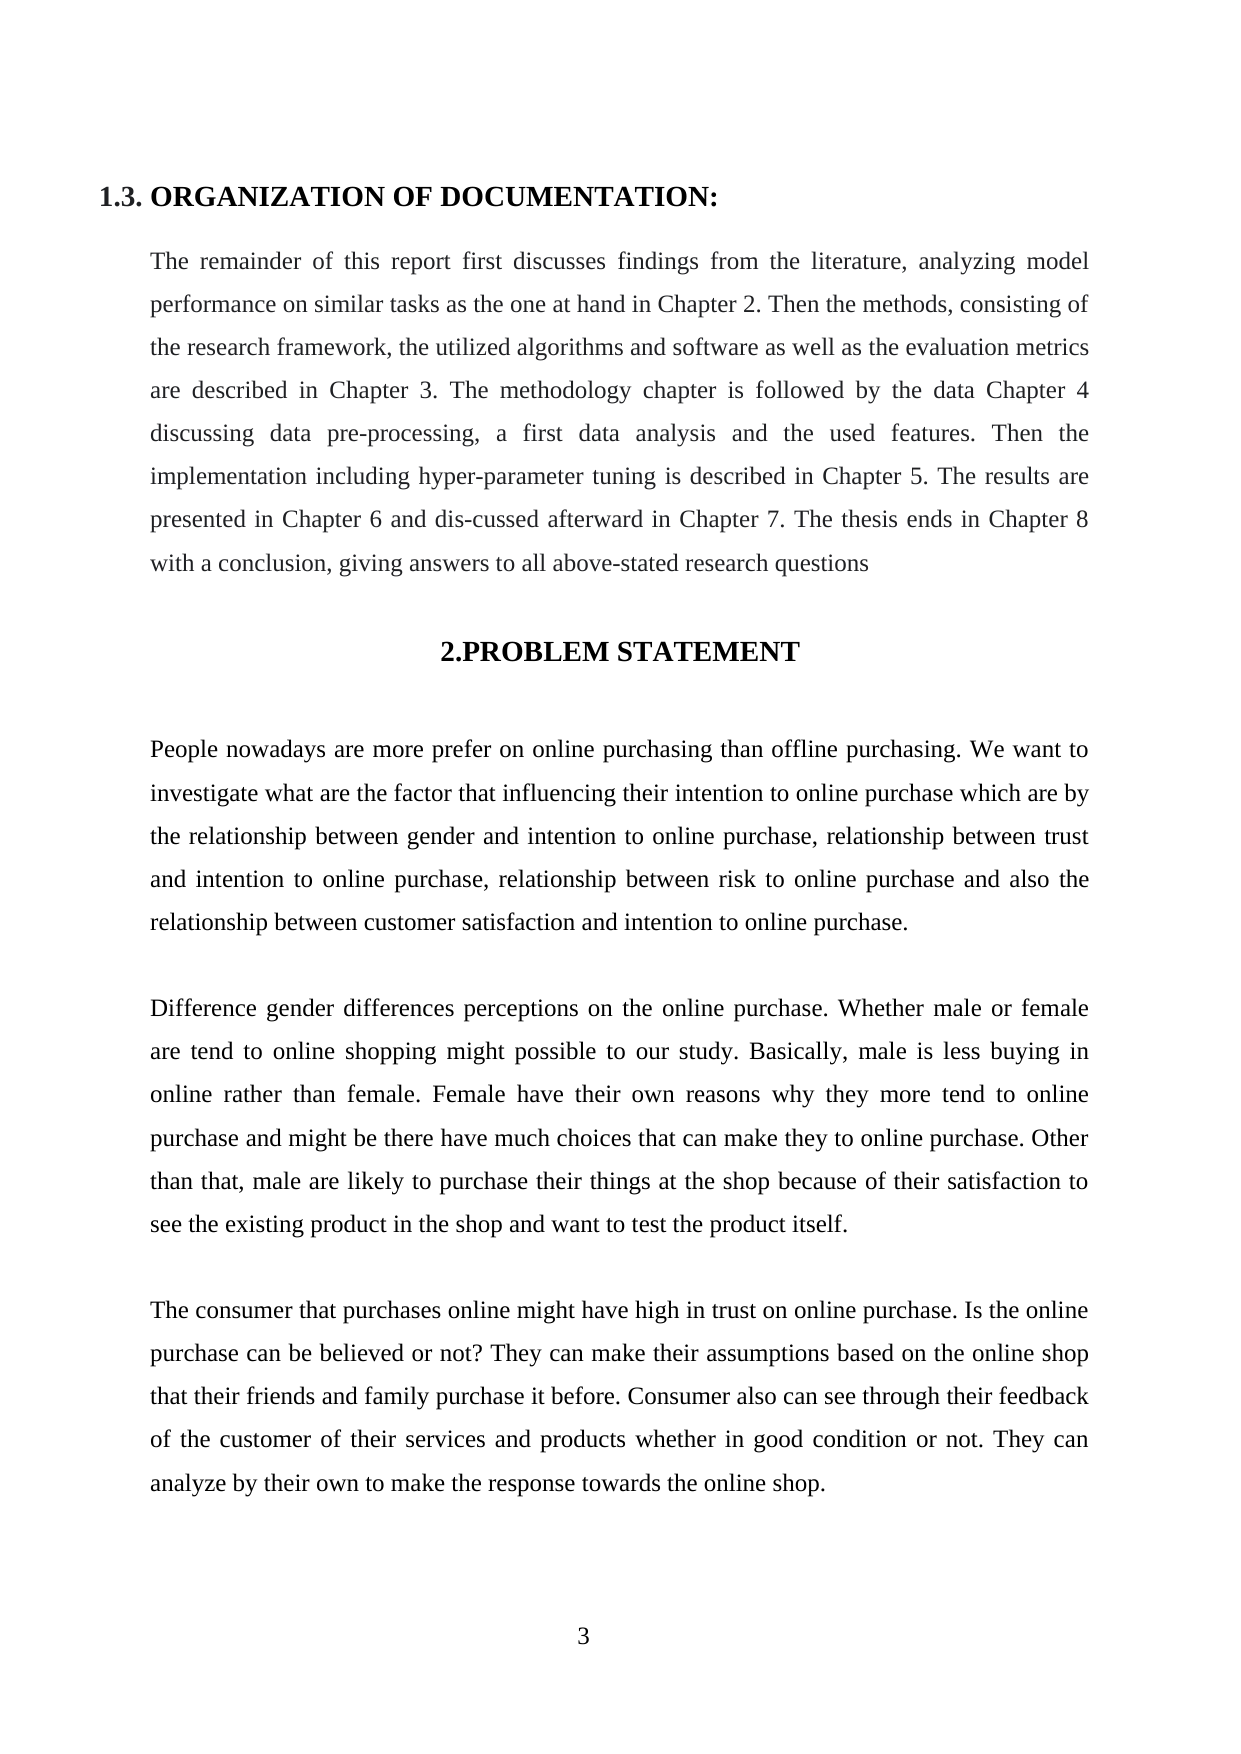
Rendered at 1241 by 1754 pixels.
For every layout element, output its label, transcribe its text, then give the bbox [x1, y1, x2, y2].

text People nowadays are more prefer on online purchasing than offline purchasing. We want to investigate what are the factor that influencing their intention to online purchase which are by the relationship between gender and intention to online purchase, relationship between trust and intention to online purchase, relationship between risk to online purchase and also the relationship between customer satisfaction and intention to online purchase. [150, 734, 1090, 936]
subtitle The remainder of this report first discusses findings from the literature, analyzing model performance on similar tasks as the one at hand in Chapter 2. Then the methods, consisting of the research framework, the utilized algorithms and software as well as the evaluation metrics are described in Chapter 3. The methodology chapter is followed by the data Chapter 4 discussing data pre-processing, a first data analysis and the used features. Then the implementation including hyper-parameter tuning is described in Chapter 5. The results are presented in Chapter 6 and dis-cussed afterward in Chapter 7. The thesis ends in Chapter 8 with a conclusion, giving answers to all above-stated research questions [150, 246, 1090, 576]
text Difference gender differences perceptions on the online purchase. Whether male or female are tend to online shopping might possible to our study. Basically, male is less buying in online rather than female. Female have their own reasons why they more tend to online purchase and might be there have much choices that can make they to online purchase. Other than that, male are likely to purchase their things at the shop because of their satisfaction to see the existing product in the shop and want to test the product itself. [150, 993, 1090, 1238]
text 2.PROBLEM STATEMENT [150, 634, 1090, 667]
text The consumer that purchases online might have high in trust on online purchase. Is the online purchase can be believed or not? They can make their assumptions based on the online shop that their friends and family purchase it before. Consumer also can see through their feedback of the customer of their services and products whether in good condition or not. They can analyze by their own to make the response towards the online shop. [150, 1295, 1090, 1496]
subtitle ORGANIZATION OF DOCUMENTATION: [99, 179, 1090, 212]
